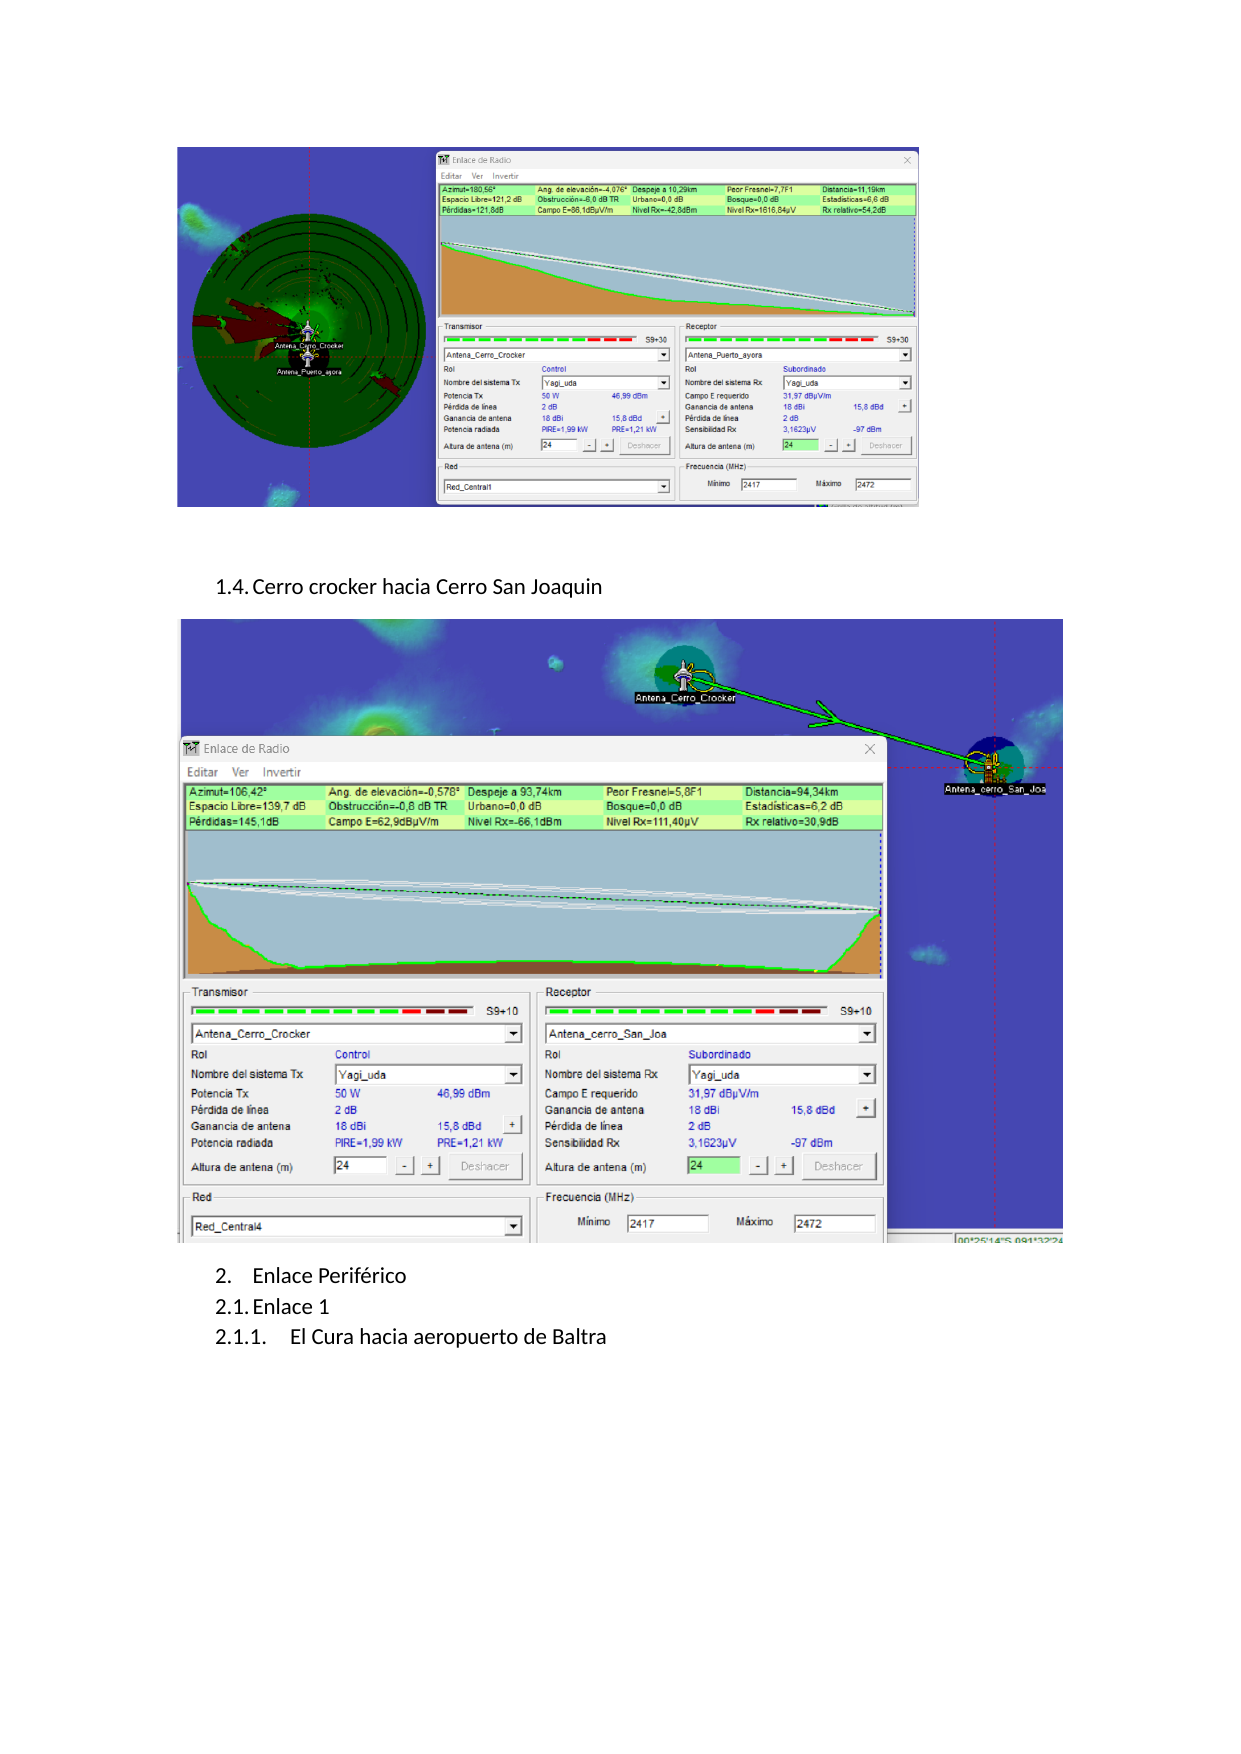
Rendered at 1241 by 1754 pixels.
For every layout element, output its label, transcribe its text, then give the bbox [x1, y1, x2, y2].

list El Cura hacia aeropuerto de Baltra [215, 1322, 1063, 1350]
list Enlace Periférico [215, 1262, 1063, 1290]
list Enlace 1 [215, 1292, 1063, 1320]
list Cerro crocker hacia Cerro San Joaquin [215, 572, 1063, 600]
picture [177, 619, 1063, 1243]
picture [177, 147, 919, 507]
